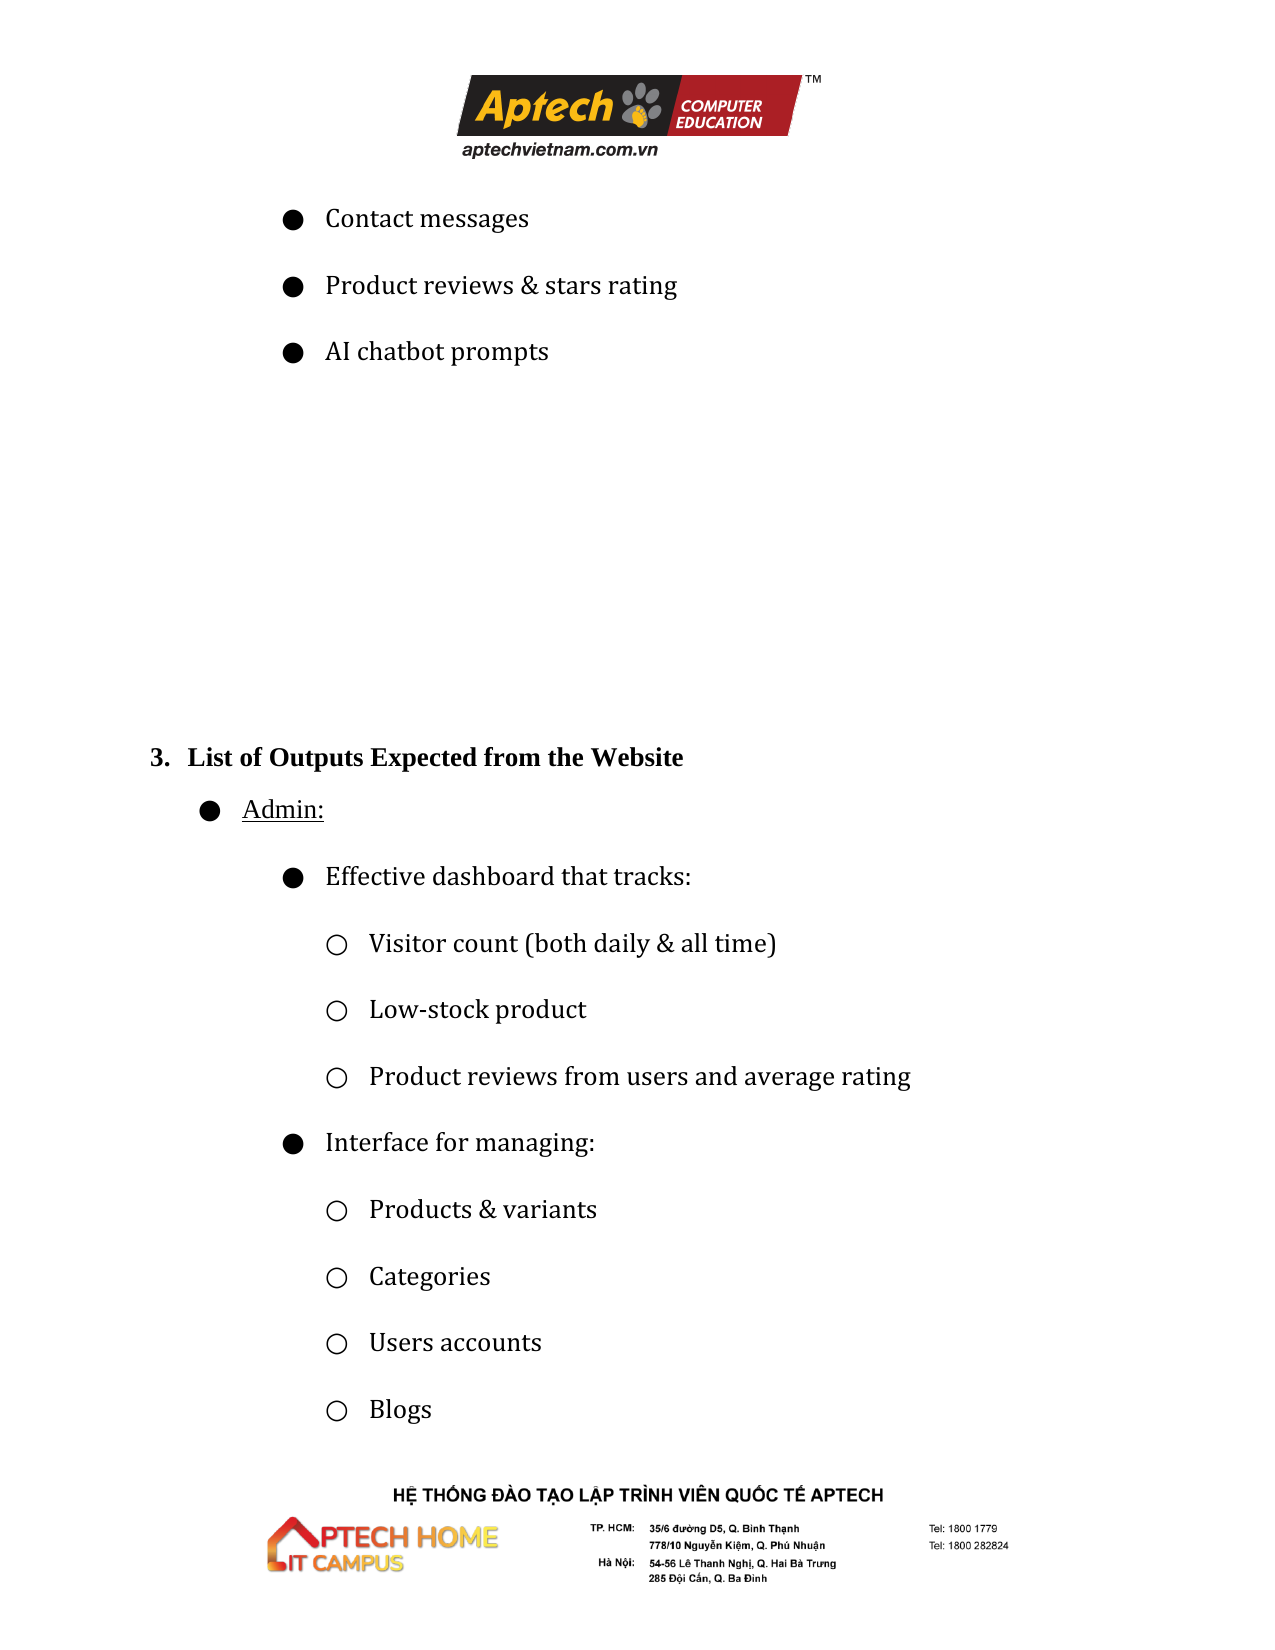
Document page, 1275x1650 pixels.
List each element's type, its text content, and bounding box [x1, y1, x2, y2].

list Effective dashboard that tracks: [281, 845, 1125, 901]
list List of Outputs Expected from the Website [150, 742, 1125, 773]
list Product reviews from users and average rating [325, 1045, 1125, 1101]
list Products & variants [325, 1178, 1125, 1234]
list Admin: [198, 779, 1125, 834]
list Product reviews & stars rating [281, 254, 1125, 309]
list Contact messages [281, 150, 1125, 243]
list AI chatbot prompts [281, 321, 1125, 376]
picture [150, 51, 1125, 182]
list Categories [325, 1245, 1125, 1300]
list Users accounts [325, 1311, 1125, 1367]
list Visitor count (both daily & all time) [325, 912, 1125, 967]
list Blogs [325, 1378, 1125, 1433]
list Low-stock product [325, 978, 1125, 1034]
list Interface for managing: [281, 1112, 1125, 1167]
picture [251, 1482, 1024, 1586]
